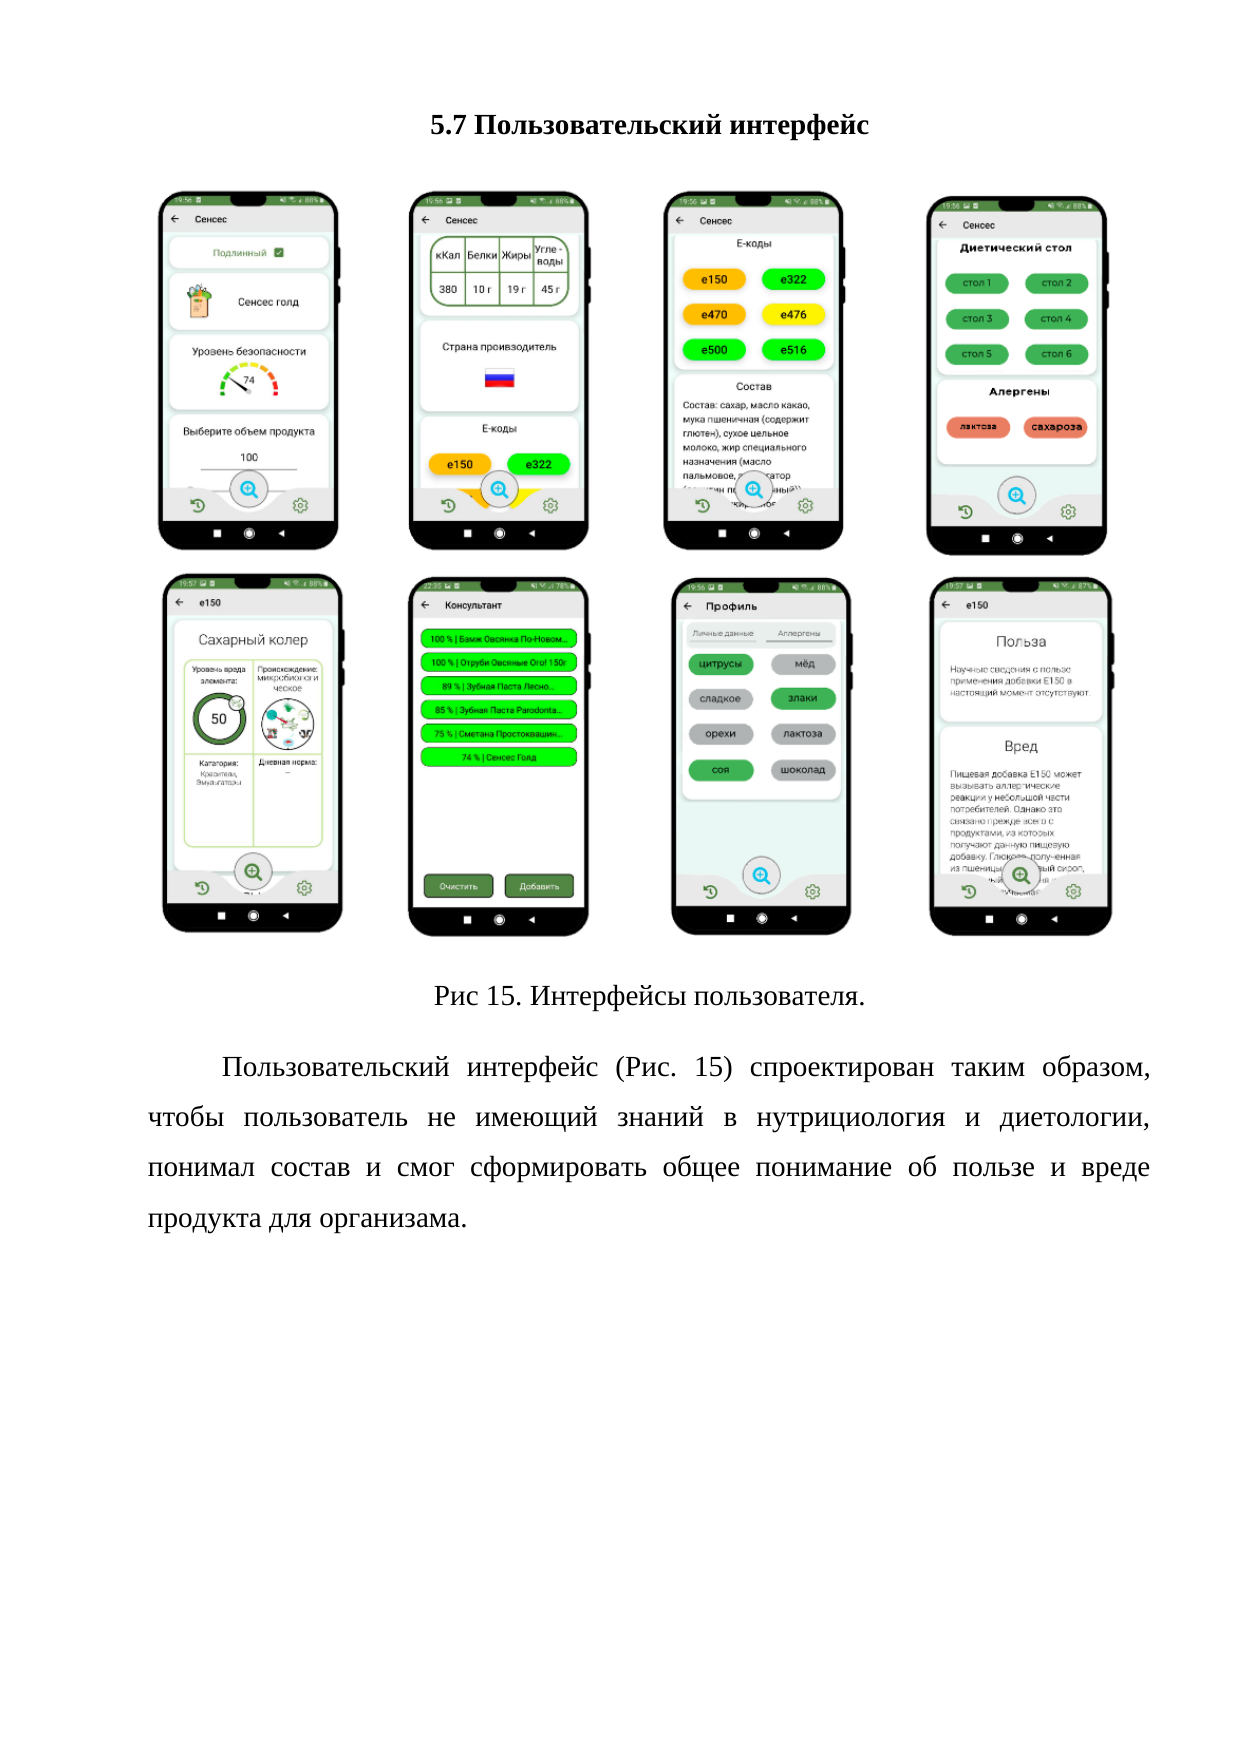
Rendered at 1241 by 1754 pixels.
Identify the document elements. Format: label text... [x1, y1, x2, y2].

text Рис 15. Интерфейсы пользователя. [148, 978, 1152, 1011]
picture [147, 178, 1123, 940]
text Пользовательский интерфейс (Рис. 15) спроектирован таким образом, чтобы пользователь не имеющий знаний в нутрициология и диетологии, понимал состав и смог сформировать общее понимание об пользе и вреде продукта для организама. [148, 1049, 1152, 1233]
subtitle 5.7 Пользовательский интерфейс [148, 107, 1152, 141]
